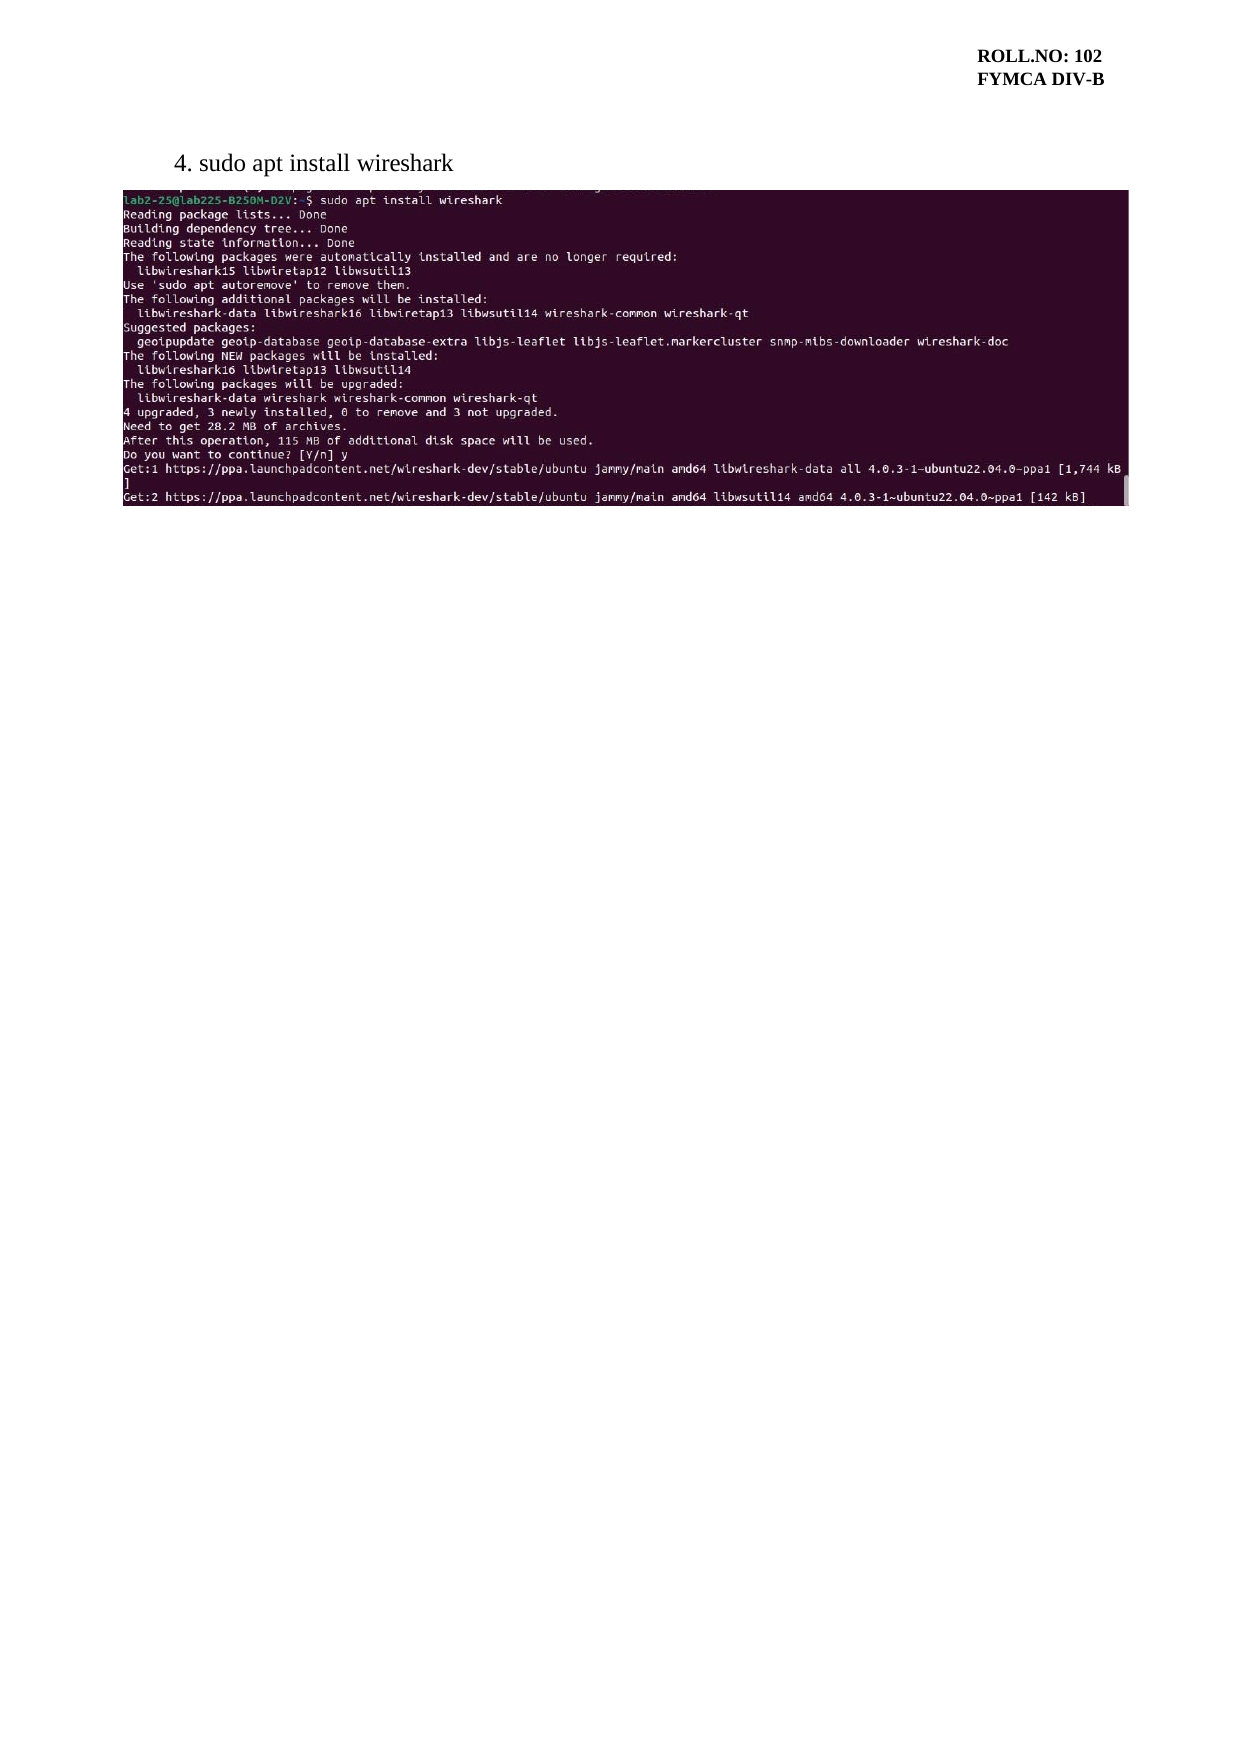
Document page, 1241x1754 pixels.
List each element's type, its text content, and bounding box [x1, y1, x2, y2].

picture [122, 190, 1129, 506]
list sudo apt install wireshark [174, 148, 1207, 177]
